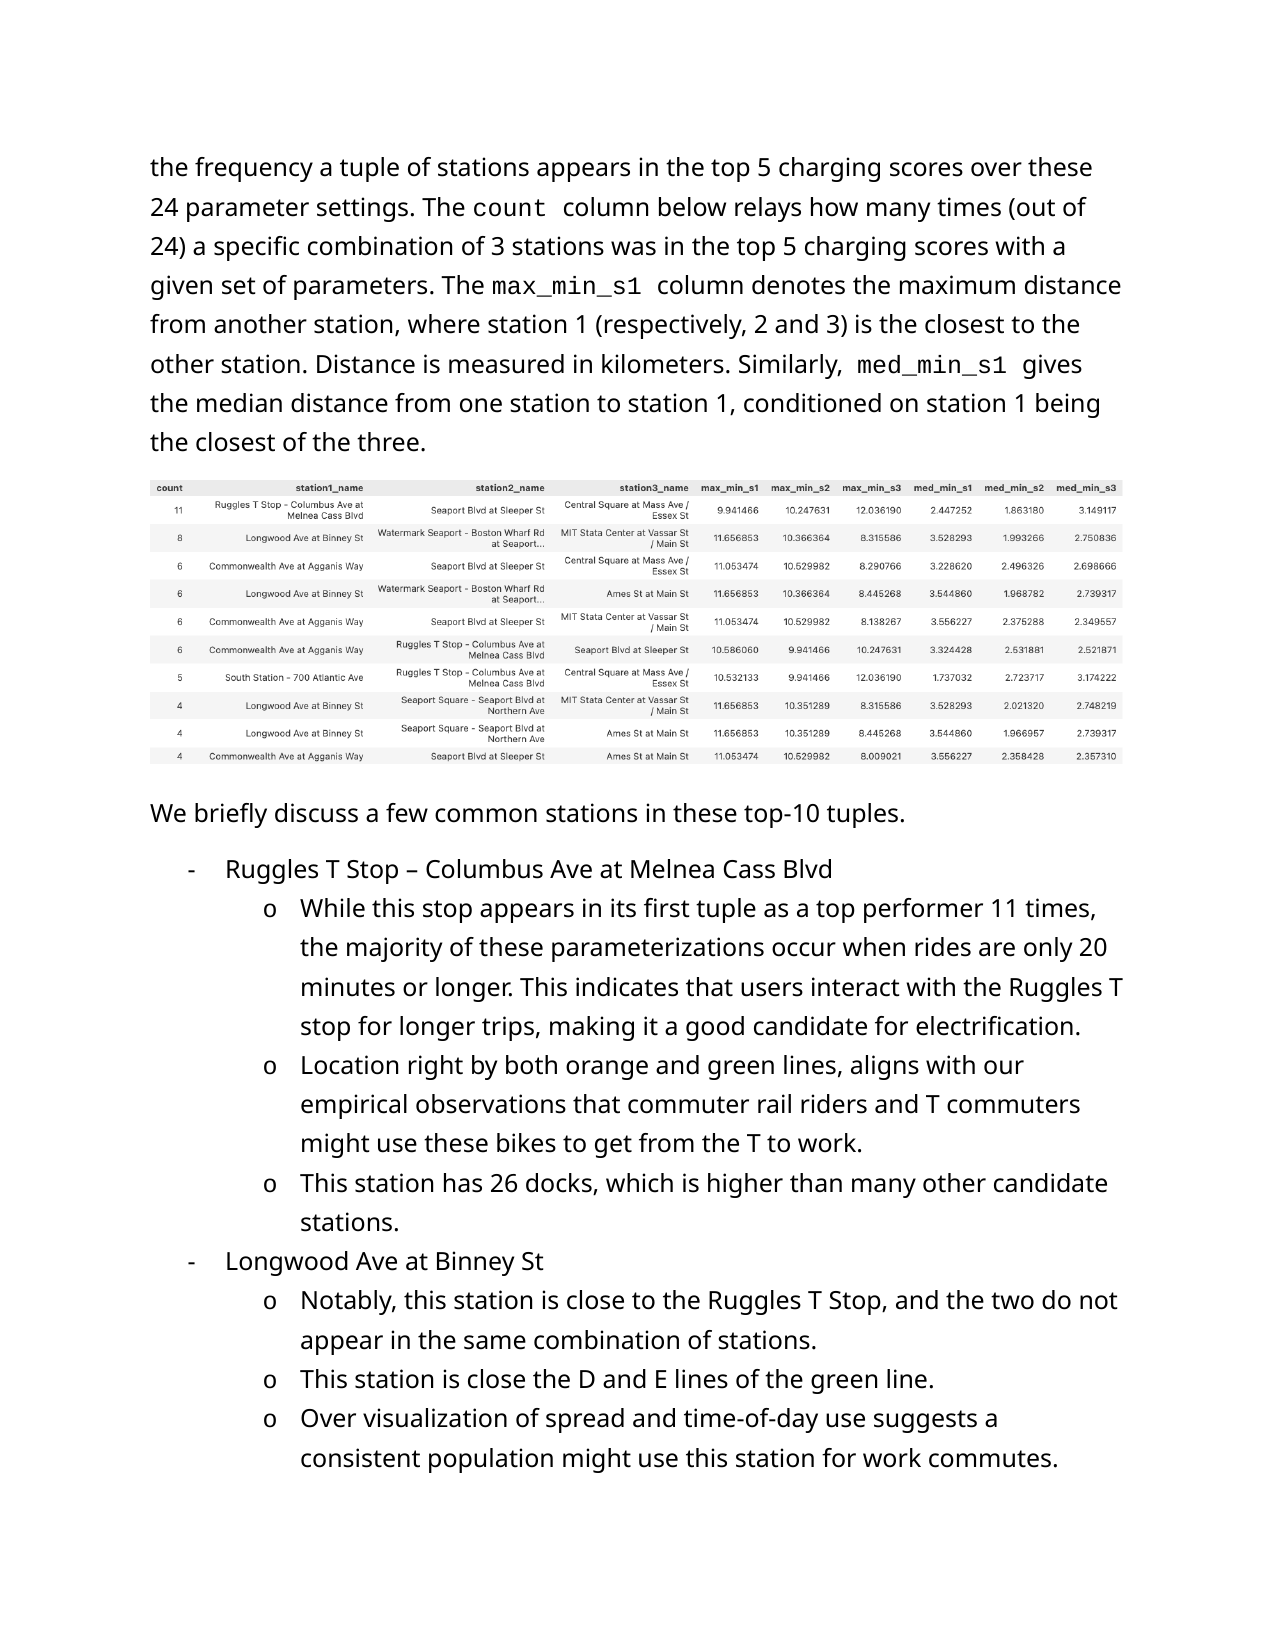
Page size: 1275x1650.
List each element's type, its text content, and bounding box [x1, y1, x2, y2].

list Notably, this station is close to the Ruggles T Stop, and the two do not appear in the same combination of stations. [262, 1283, 1125, 1356]
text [150, 150, 1125, 459]
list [262, 1401, 1125, 1474]
list Location right by both orange and green lines, aligns with our empirical observations that commuter rail riders and T commuters might use these bikes to get from the T to work. [262, 1047, 1125, 1160]
list While this stop appears in its first tuple as a top performer 11 times, the majority of these parameterizations occur when rides are only 20 minutes or longer. This indicates that users interact with the Ruggles T stop for longer trips, making it a good candidate for electrification. [262, 891, 1125, 1042]
list This station is close the D and E lines of the green line. [262, 1361, 1125, 1396]
list Ruggles T Stop – Columbus Ave at Melnea Cass Blvd [187, 851, 1125, 886]
text We briefly discuss a few common stations in these top-10 tuples. [150, 796, 1125, 830]
list Longwood Ave at Binney St [187, 1244, 1125, 1278]
list This station has 26 docks, which is higher than many other candidate stations. [262, 1165, 1125, 1239]
picture [150, 480, 1125, 774]
